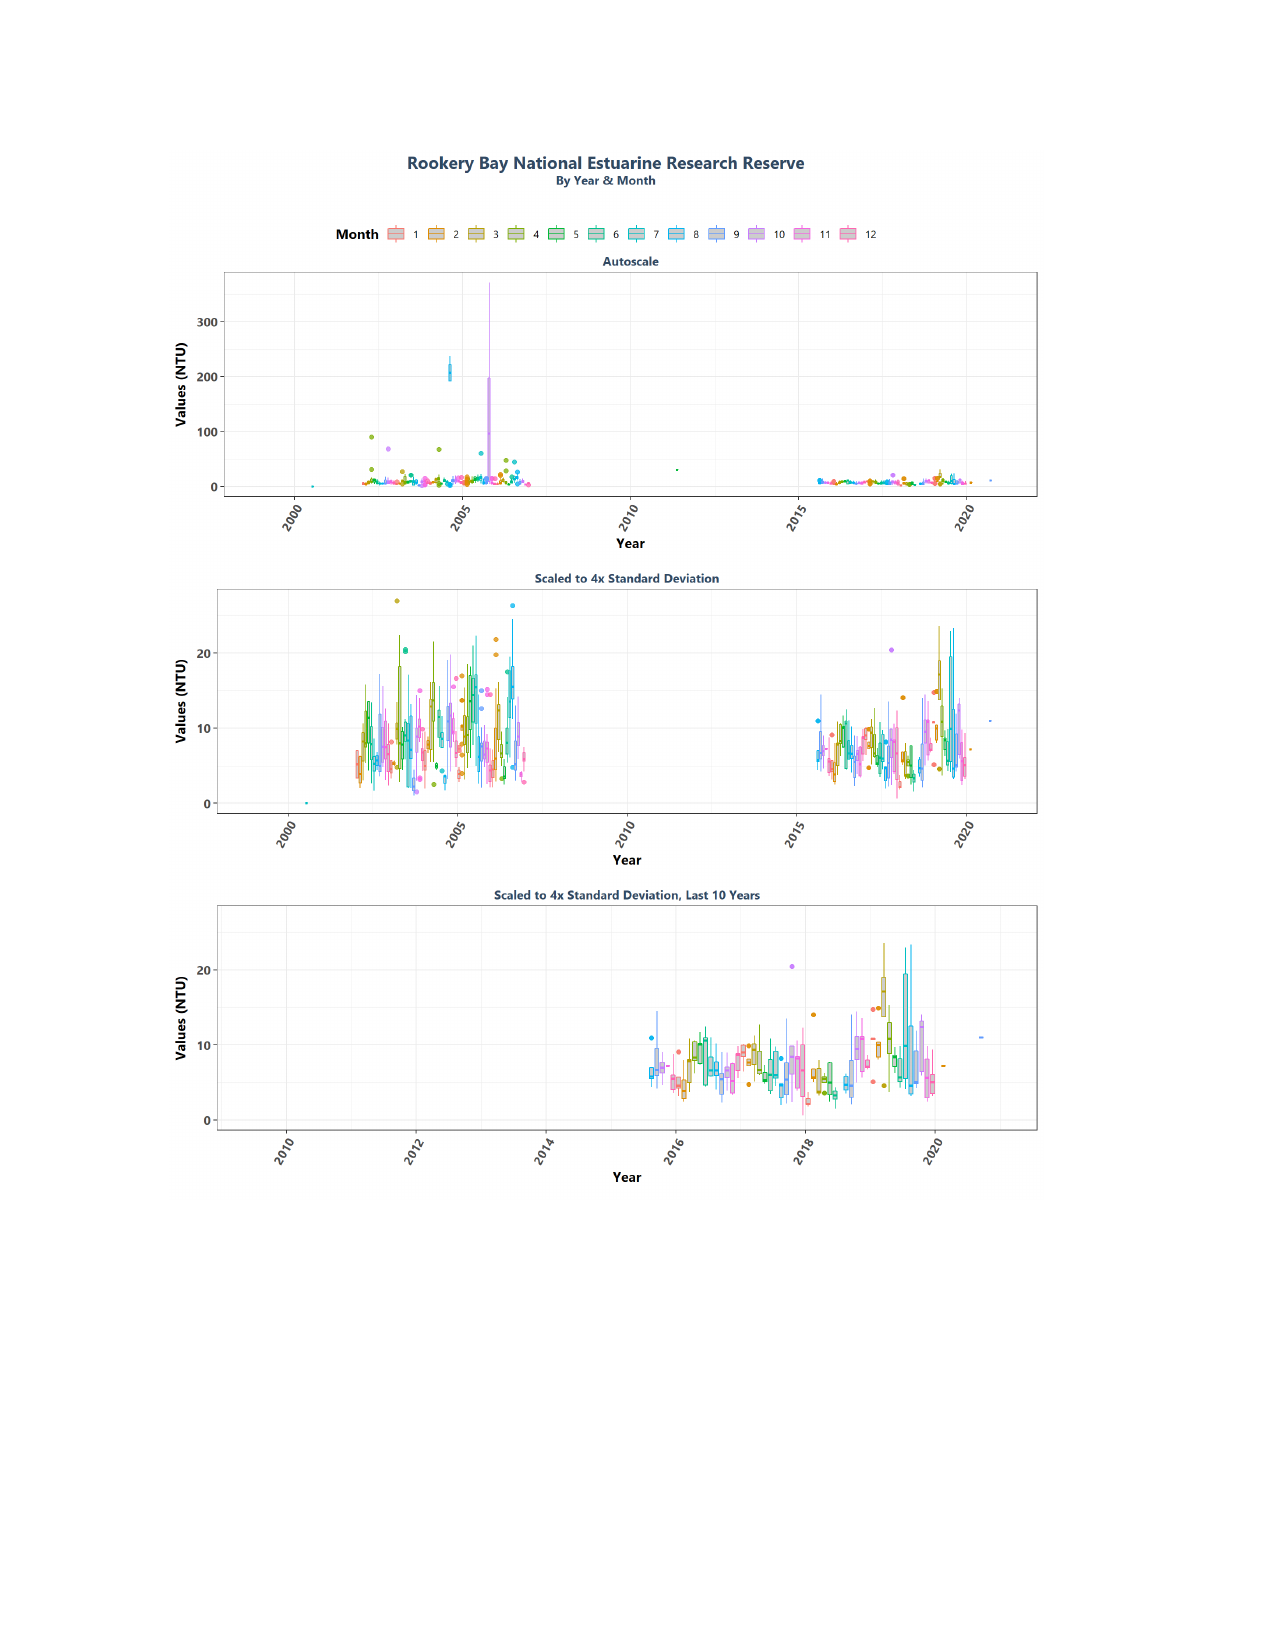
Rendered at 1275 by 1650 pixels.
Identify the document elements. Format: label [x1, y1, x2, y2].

picture [168, 150, 1044, 1200]
